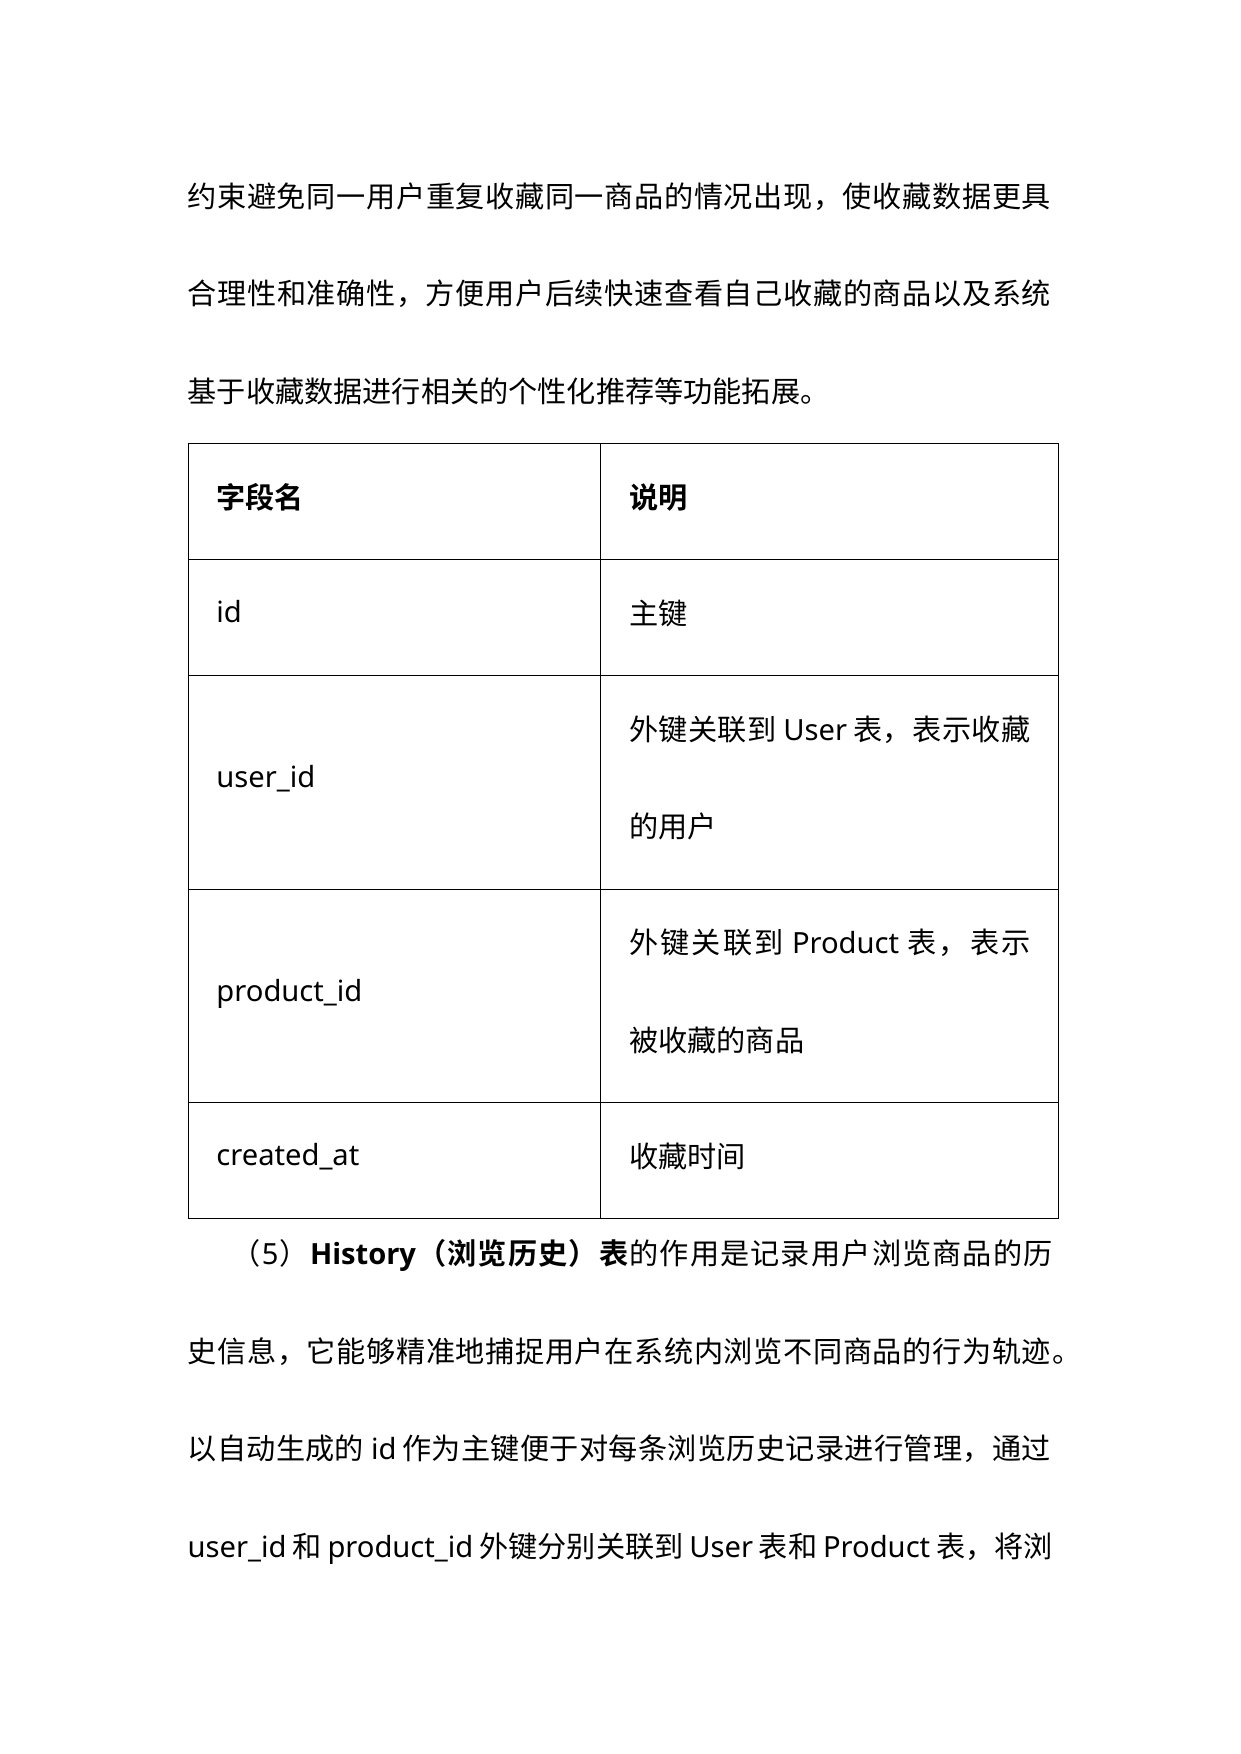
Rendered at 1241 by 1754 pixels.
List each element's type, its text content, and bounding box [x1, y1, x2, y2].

table_cell created_at [189, 1103, 600, 1218]
table_cell product_id [189, 890, 600, 1102]
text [187, 162, 1053, 422]
table_cell 外键关联到Product表，表示被收藏的商品 [601, 890, 1058, 1102]
table_header 说明 [601, 444, 1058, 559]
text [187, 1219, 1053, 1577]
table_cell 主键 [601, 560, 1058, 675]
table_cell id [189, 560, 600, 675]
table_cell 收藏时间 [601, 1103, 1058, 1218]
table_header 字段名 [189, 444, 600, 559]
table_cell user_id [189, 676, 600, 889]
table_cell 外键关联到User表，表示收藏的用户 [601, 676, 1058, 889]
